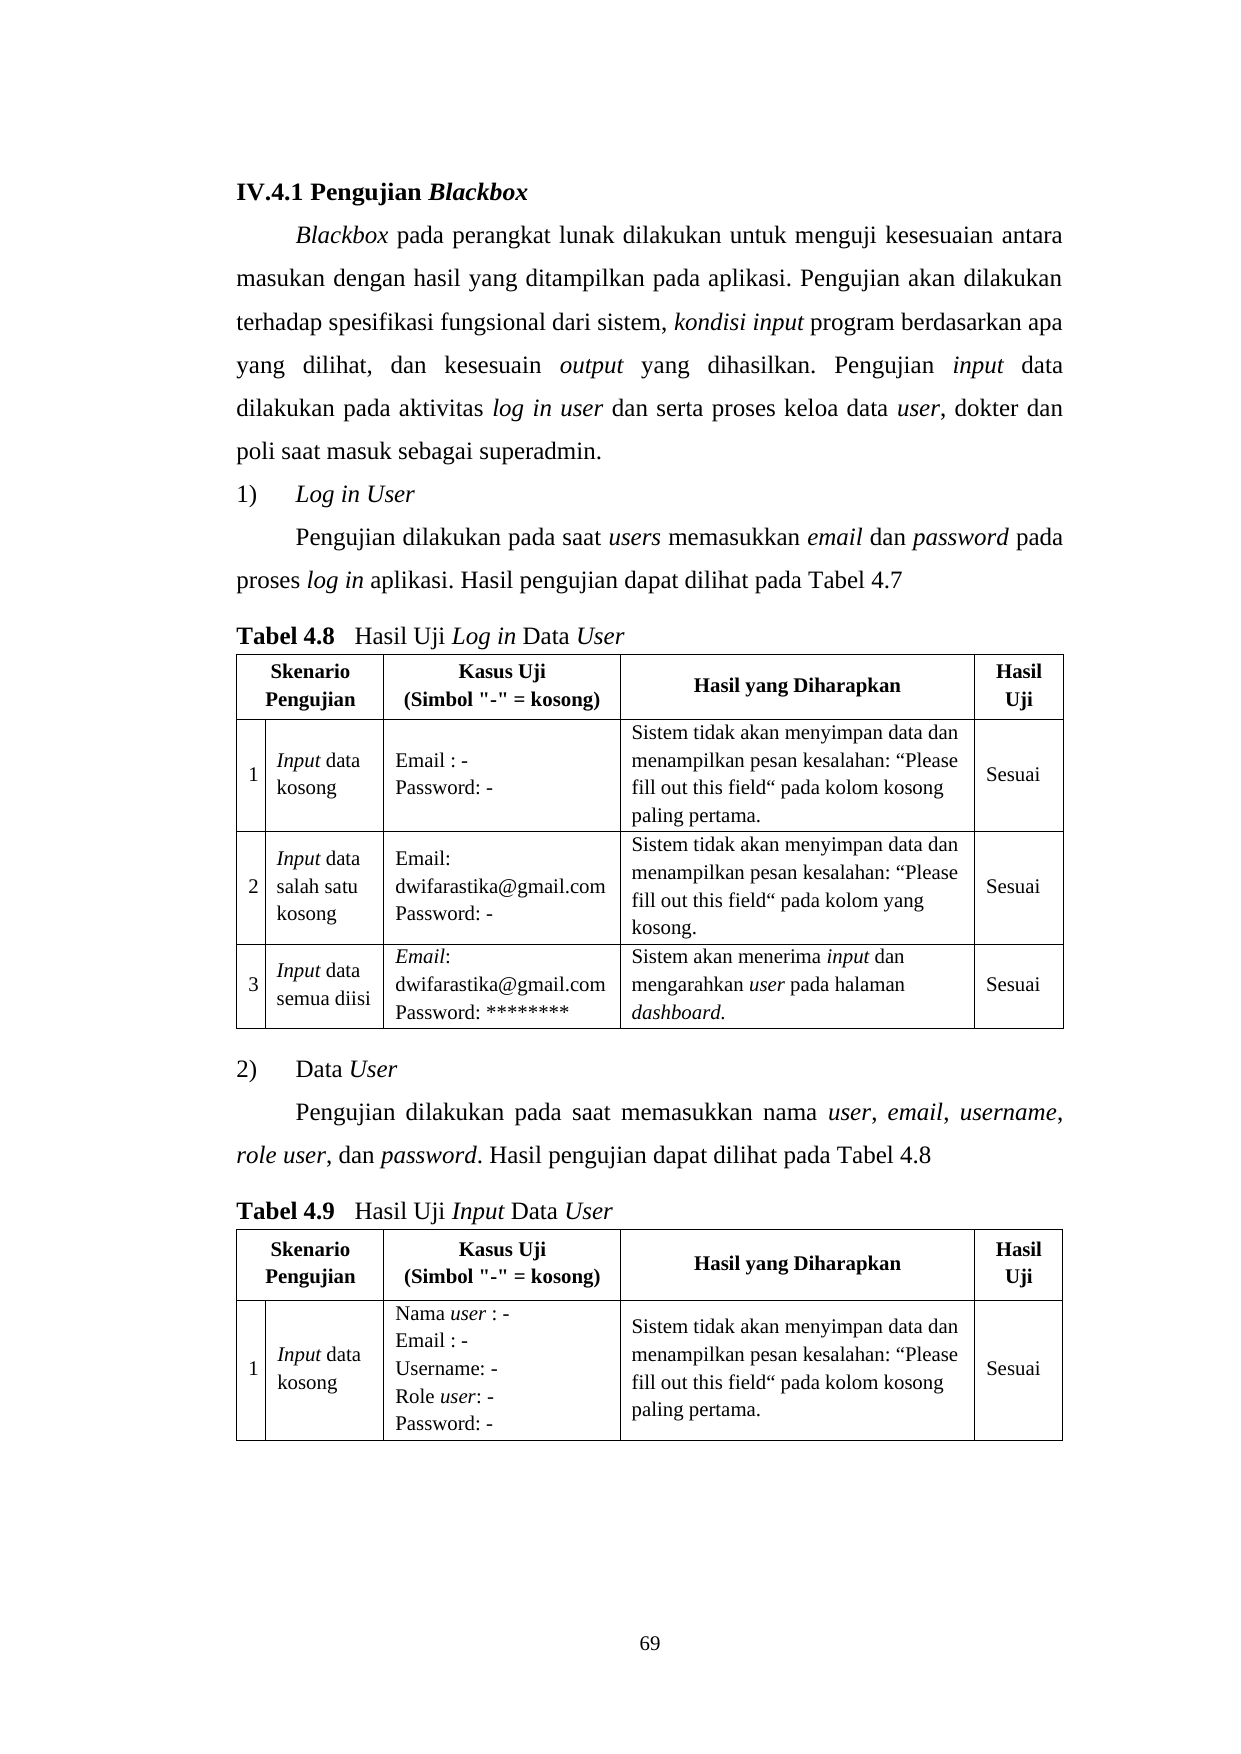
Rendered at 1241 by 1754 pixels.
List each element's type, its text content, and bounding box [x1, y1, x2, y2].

table_header Kasus Uji (Simbol "-" = kosong) [384, 655, 620, 719]
table_cell Email : - Password: - [384, 720, 620, 831]
text Blackbox pada perangkat lunak dilakukan untuk menguji kesesuaian antara masukan dengan hasil yang ditampilkan pada aplikasi. Pengujian akan dilakukan terhadap spesifikasi fungsional dari sistem, kondisi input program berdasarkan apa yang dilihat, dan kesesuain output yang dihasilkan. Pengujian input data dilakukan pada aktivitas log in user dan serta proses keloa data user, dokter dan poli saat masuk sebagai superadmin. [236, 220, 1063, 465]
table_header Hasil yang Diharapkan [621, 655, 974, 719]
table_cell Input data semua diisi [266, 945, 383, 1028]
table_cell Sistem tidak akan menyimpan data dan menampilkan pesan kesalahan: “Please fill out this field“ pada kolom yang kosong. [621, 832, 974, 943]
table_cell 1 [237, 1301, 265, 1439]
table_cell Sesuai [975, 832, 1063, 943]
table_header Hasil Uji [975, 655, 1063, 719]
table_cell Email: dwifarastika@gmail.com Password: - [384, 832, 620, 943]
table_header Hasil yang Diharapkan [621, 1230, 974, 1300]
table_header Skenario Pengujian [237, 655, 383, 719]
table_cell Email: dwifarastika@gmail.com Password: ******** [384, 945, 620, 1028]
table_cell Sistem tidak akan menyimpan data dan menampilkan pesan kesalahan: “Please fill out this field“ pada kolom kosong paling pertama. [621, 720, 974, 831]
subtitle Pengujian Blackbox [236, 177, 1063, 206]
table_cell Input data salah satu kosong [266, 832, 383, 943]
text Pengujian dilakukan pada saat users memasukkan email dan password pada proses log in aplikasi. Hasil pengujian dapat dilihat pada Tabel 4.7 [236, 522, 1063, 594]
table_cell 2 [237, 832, 265, 943]
text Pengujian dilakukan pada saat memasukkan nama user, email, username, role user, dan password. Hasil pengujian dapat dilihat pada Tabel 4.8 [236, 1097, 1063, 1169]
text 2) Data User [236, 1054, 1063, 1083]
table_header Hasil Uji [975, 1230, 1062, 1300]
table_cell Input data kosong [266, 720, 383, 831]
table_cell Sistem tidak akan menyimpan data dan menampilkan pesan kesalahan: “Please fill out this field“ pada kolom kosong paling pertama. [621, 1301, 974, 1439]
text Tabel 4.8 Hasil Uji Log in Data User [236, 621, 1063, 650]
text 1) Log in User [236, 479, 1063, 508]
table_cell Sesuai [975, 720, 1063, 831]
table_header Skenario Pengujian [237, 1230, 383, 1300]
text Tabel 4.9 Hasil Uji Input Data User [236, 1196, 1063, 1225]
table_cell 3 [237, 945, 265, 1028]
table_cell 1 [237, 720, 265, 831]
table_cell Input data kosong [266, 1301, 383, 1439]
table_cell Sistem akan menerima input dan mengarahkan user pada halaman dashboard. [621, 945, 974, 1028]
table_cell Sesuai [975, 945, 1063, 1028]
table_cell Sesuai [975, 1301, 1062, 1439]
table_header Kasus Uji (Simbol "-" = kosong) [384, 1230, 620, 1300]
table_cell Nama user : - Email : - Username: - Role user: - Password: - [384, 1301, 620, 1439]
